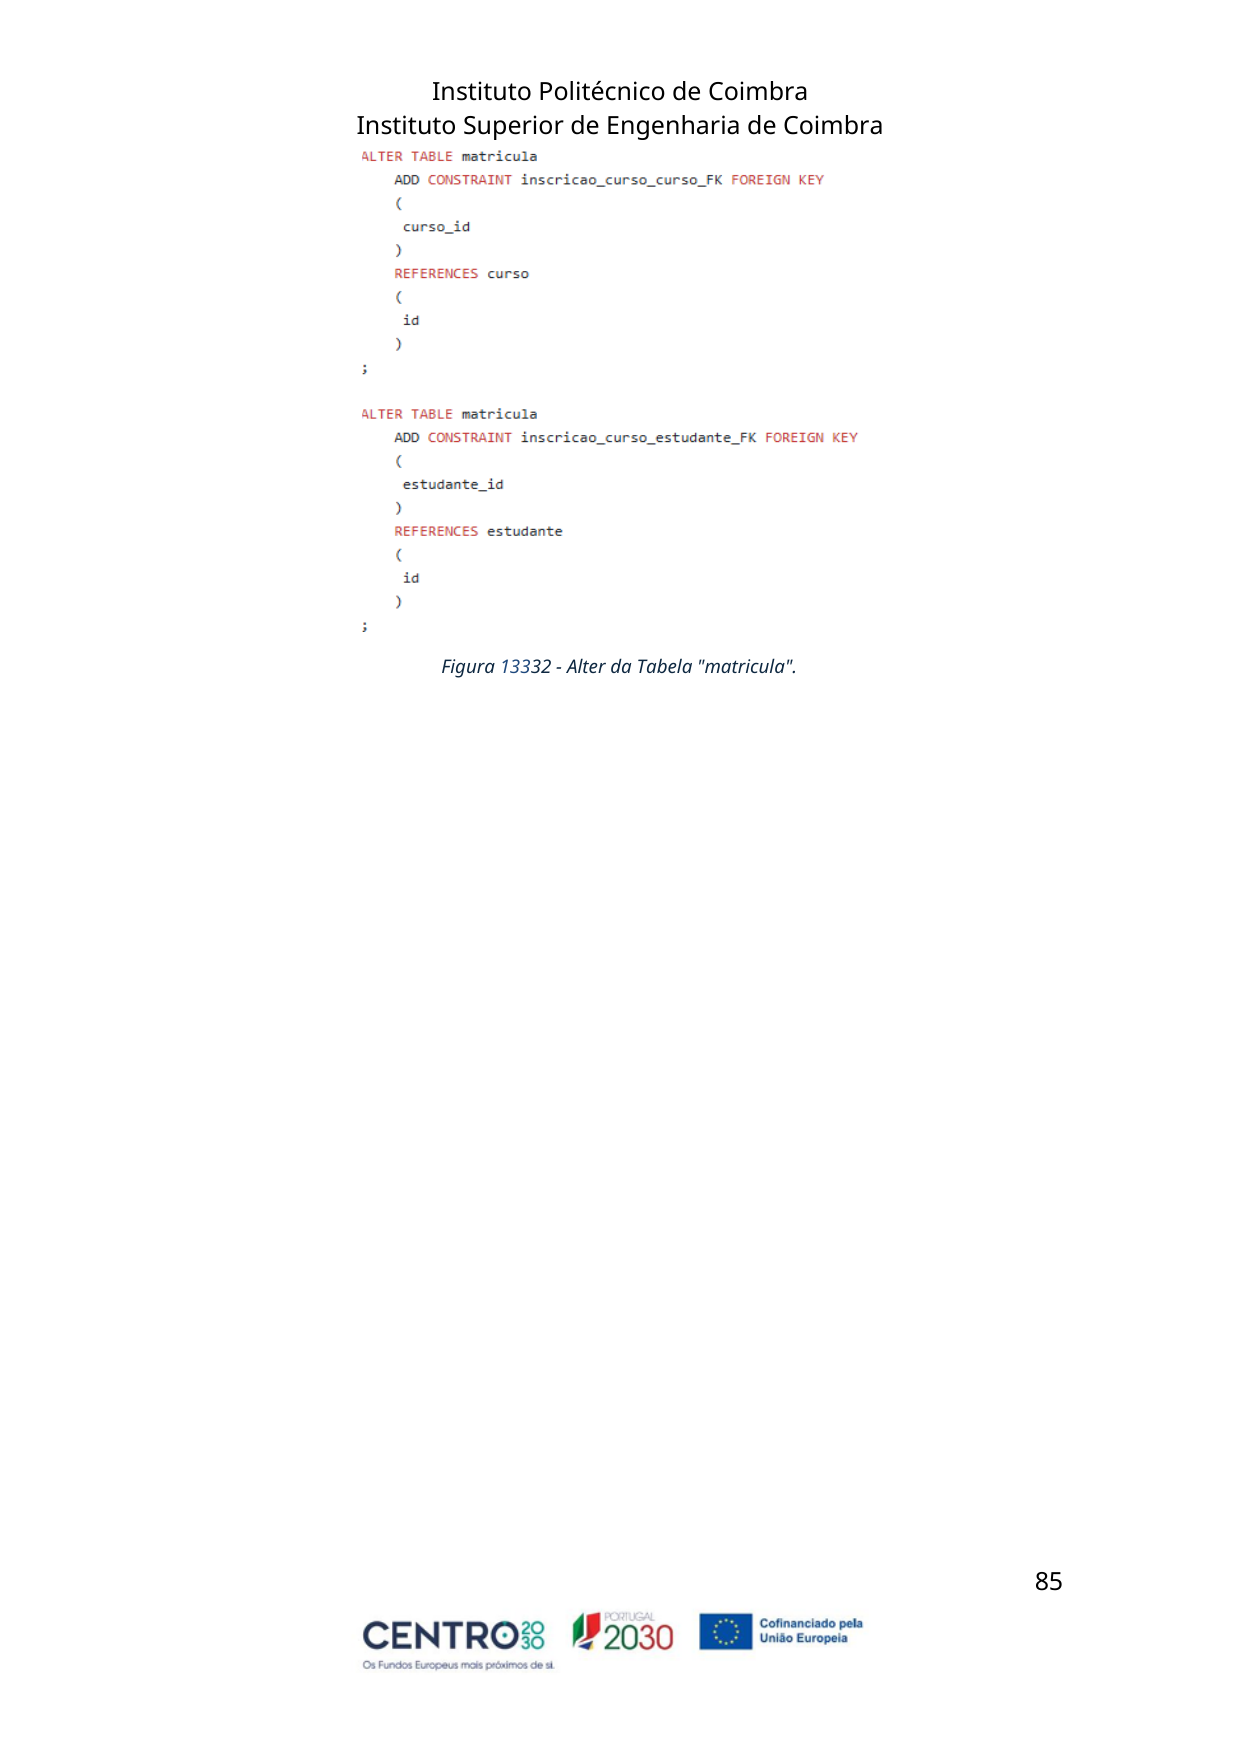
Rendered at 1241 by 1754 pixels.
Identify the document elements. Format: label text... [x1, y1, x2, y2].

picture [349, 1597, 891, 1681]
text Figura 13332 - Alter da Tabela "matricula". [177, 653, 1063, 678]
picture [362, 147, 879, 632]
